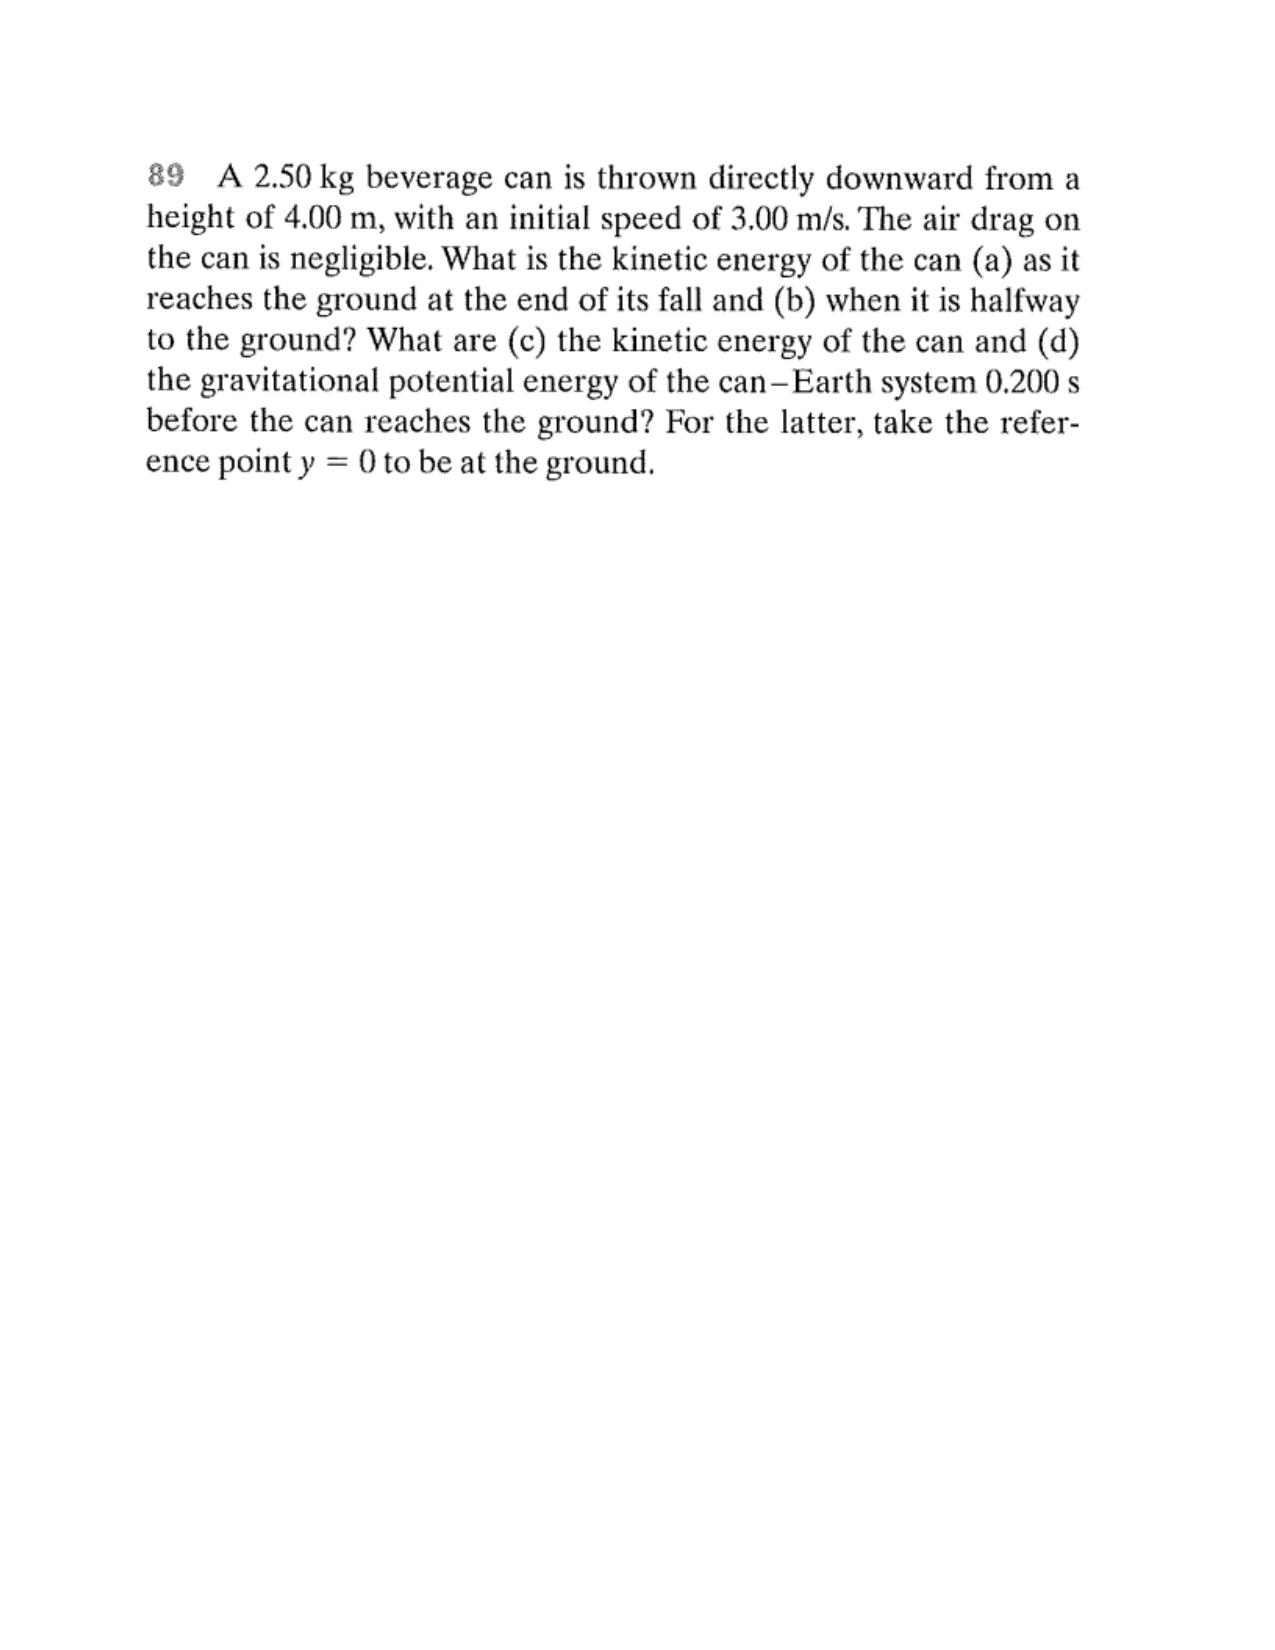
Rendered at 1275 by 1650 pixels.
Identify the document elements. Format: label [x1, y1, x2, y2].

picture [135, 150, 1093, 488]
